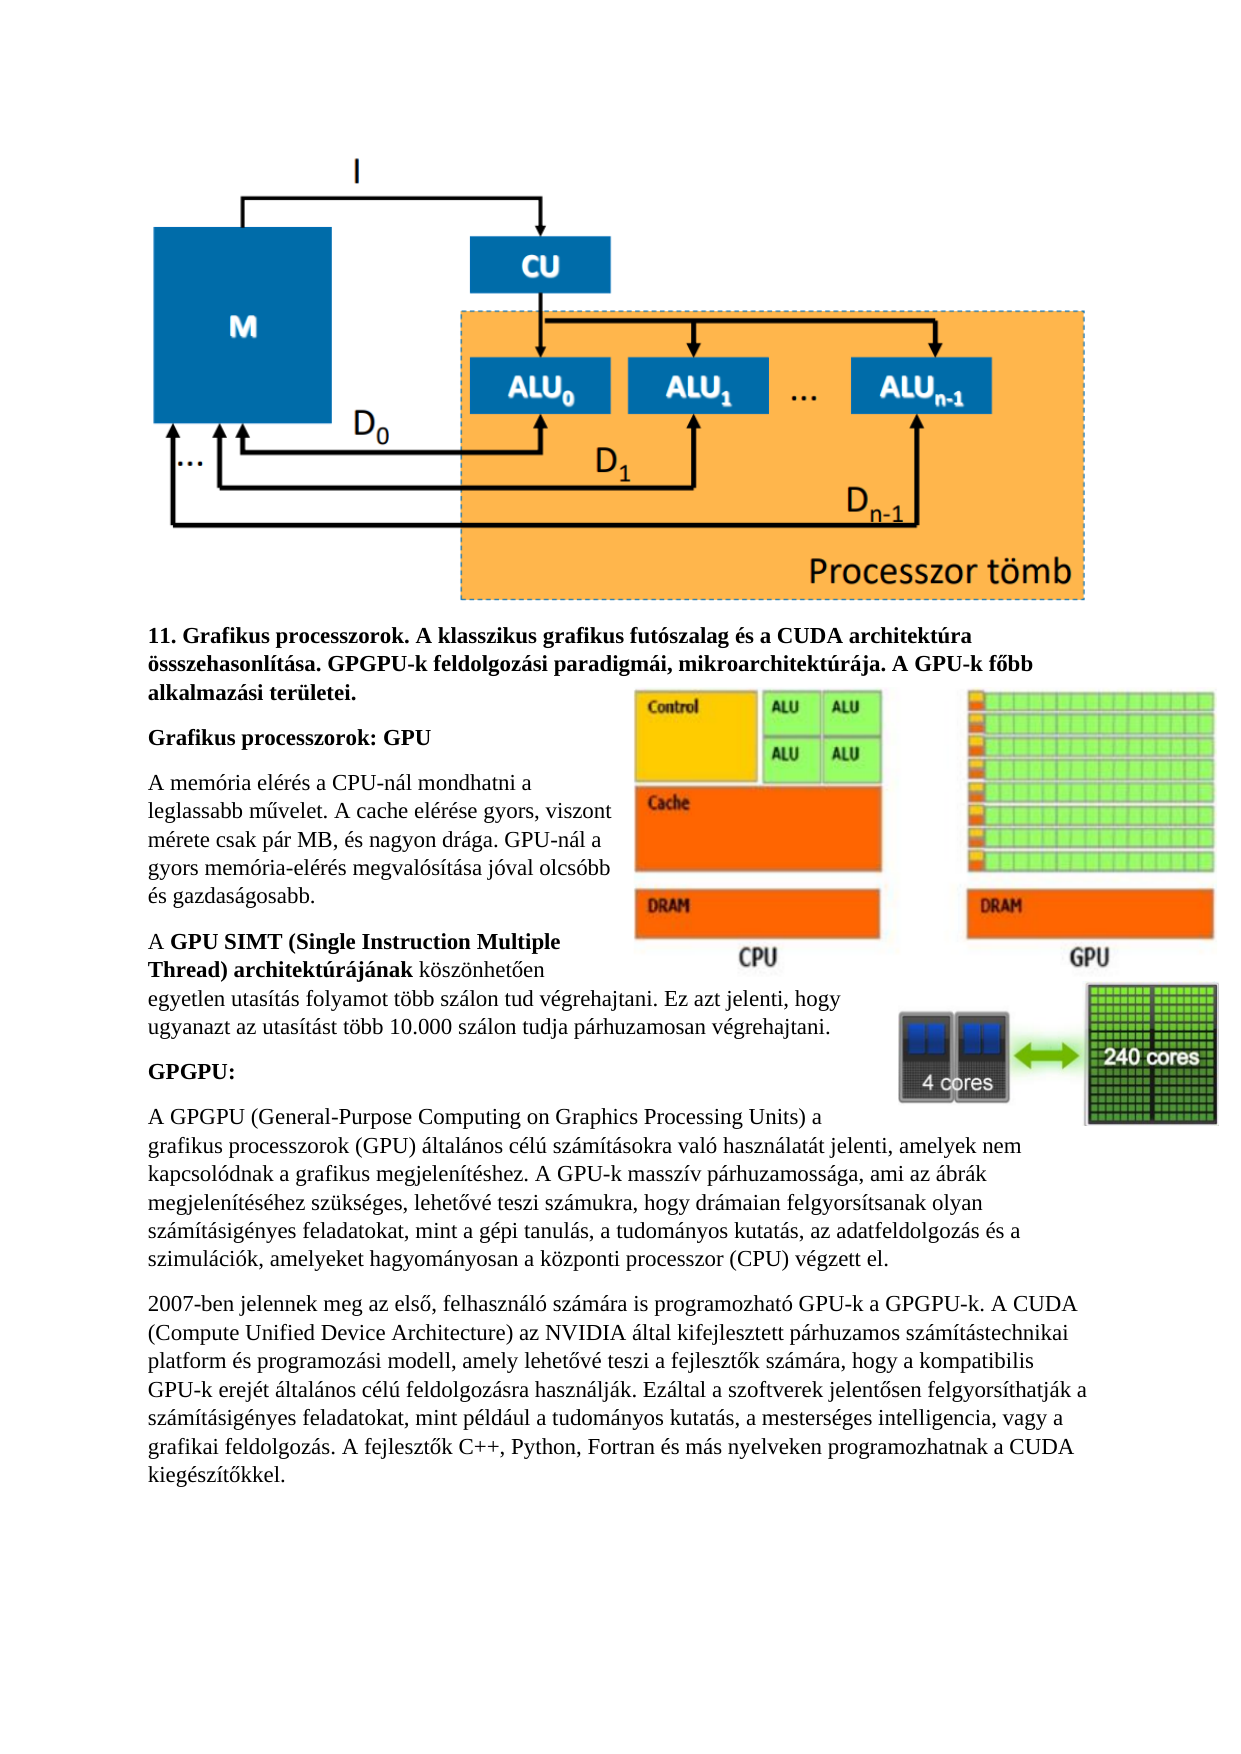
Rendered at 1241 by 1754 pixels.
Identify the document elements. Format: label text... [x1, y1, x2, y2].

text 2007-ben jelennek meg az első, felhasználó számára is programozható GPU-k a GPGPU-k. A CUDA (Compute Unified Device Architecture) az NVIDIA által kifejlesztett párhuzamos számítástechnikai platform és programozási modell, amely lehetővé teszi a fejlesztők számára, hogy a kompatibilis GPU-k erejét általános célú feldolgozásra használják. Ezáltal a szoftverek jelentősen felgyorsíthatják a számításigényes feladatokat, mint például a tudományos kutatás, a mesterséges intelligencia, vagy a grafikai feldolgozás. A fejlesztők C++, Python, Fortran és más nyelveken programozhatnak a CUDA kiegészítőkkel. [148, 1291, 1093, 1487]
text Grafikus processzorok: GPU [148, 724, 633, 750]
text A GPGPU (General-Purpose Computing on Graphics Processing Units) a grafikus processzorok (GPU) általános célú számításokra való használatát jelenti, amelyek nem kapcsolódnak a grafikus megjelenítéshez. A GPU-k masszív párhuzamossága, ami az ábrák megjelenítéséhez szükséges, lehetővé teszi számukra, hogy drámaian felgyorsítsanak olyan számításigényes feladatokat, mint a gépi tanulás, a tudományos kutatás, az adatfeldolgozás és a szimulációk, amelyeket hagyományosan a központi processzor (CPU) végzett el. [148, 1103, 1093, 1272]
picture [147, 147, 1093, 603]
text 11. Grafikus processzorok. A klasszikus grafikus futószalag és a CUDA architektúra össszehasonlítása. GPGPU-k feldolgozási paradigmái, mikroarchitektúrája. A GPU-k főbb alkalmazási területei. [148, 622, 1093, 705]
picture [633, 687, 1219, 1125]
text A GPU SIMT (Single Instruction Multiple Thread) architektúrájának köszönhetően egyetlen utasítás folyamot több szálon tud végrehajtani. Ez azt jelenti, hogy ugyanazt az utasítást több 10.000 szálon tudja párhuzamosan végrehajtani. [148, 928, 890, 1039]
text GPGPU: [148, 1058, 890, 1084]
text A memória elérés a CPU-nál mondhatni a leglassabb művelet. A cache elérése gyors, viszont mérete csak pár MB, és nagyon drága. GPU-nál a gyors memória-elérés megvalósítása jóval olcsóbb és gazdaságosabb. [148, 769, 633, 909]
